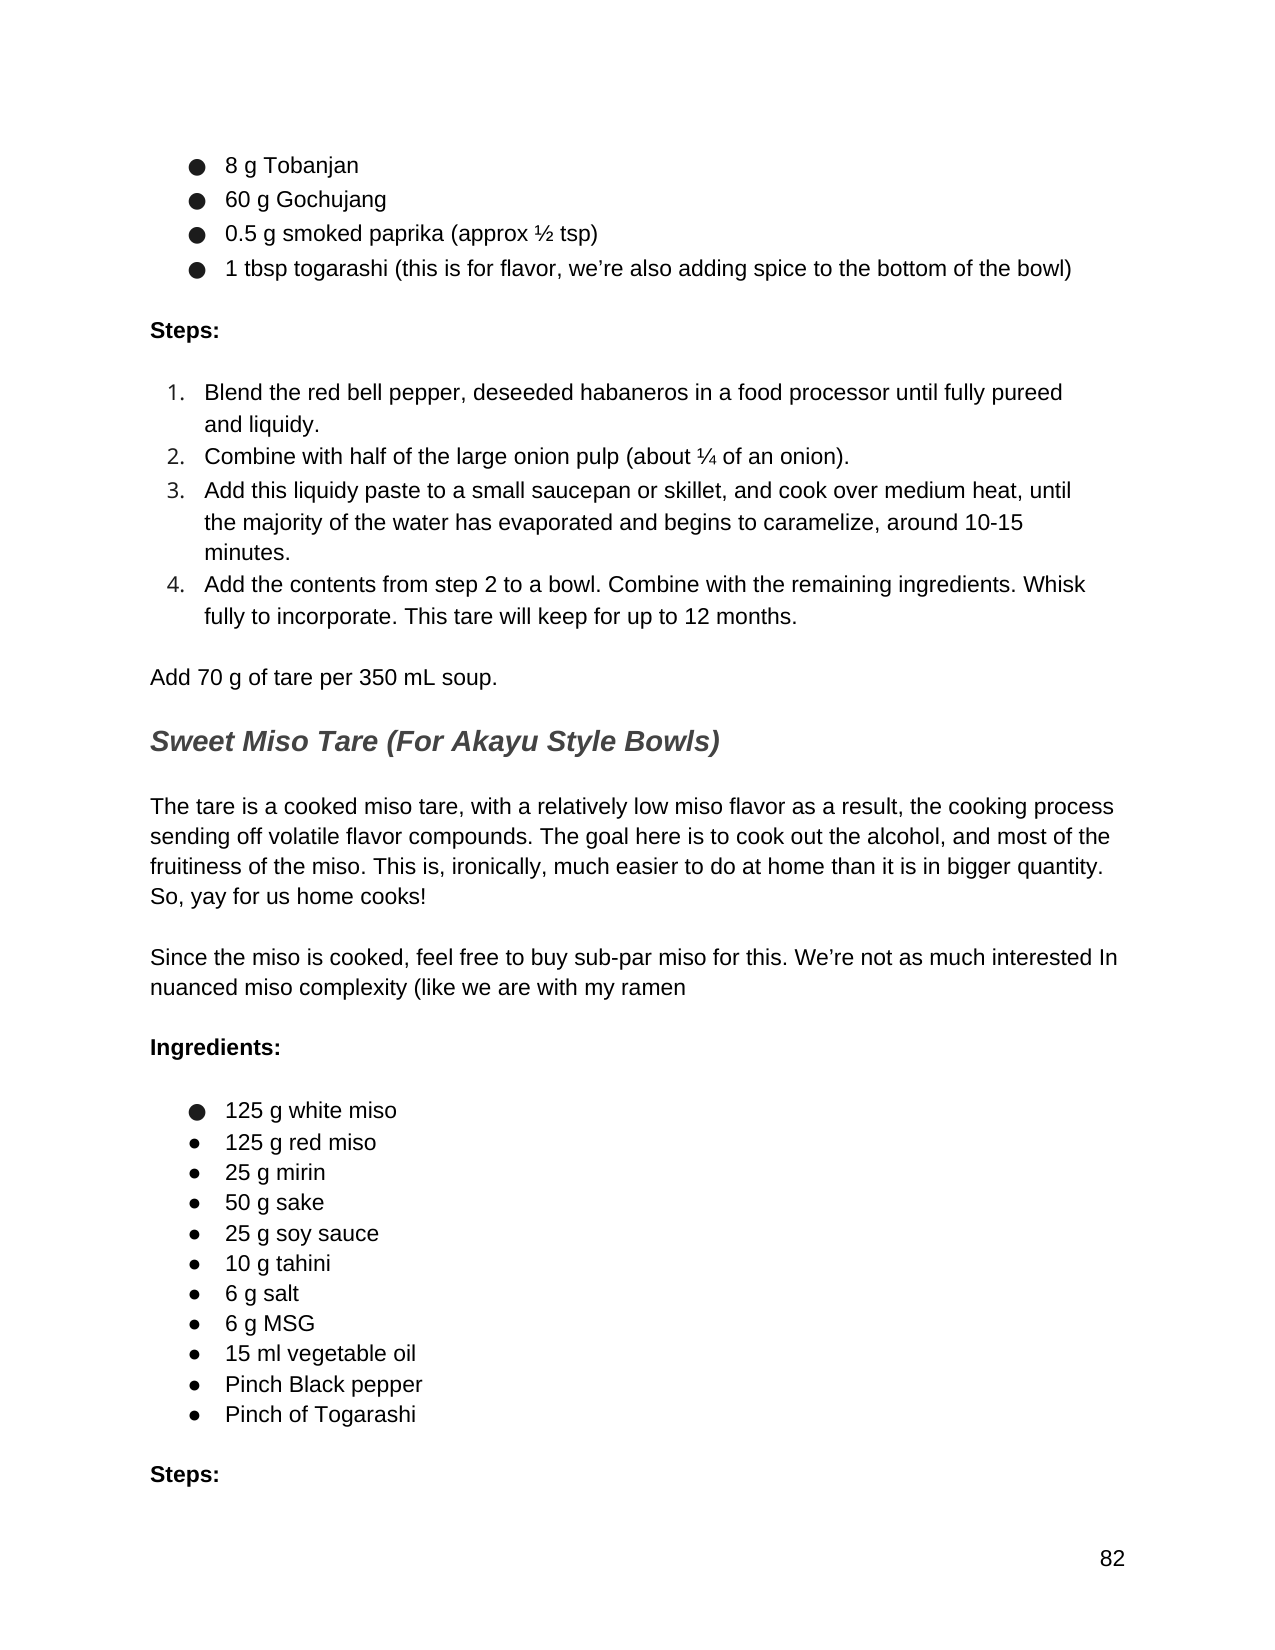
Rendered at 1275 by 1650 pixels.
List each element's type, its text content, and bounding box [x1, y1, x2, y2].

list 25 g mirin [187, 1159, 1102, 1185]
list 25 g soy sauce [187, 1219, 1102, 1246]
list Blend the red bell pepper, deseeded habaneros in a food processor until fully pureed and liquidy. [167, 377, 1102, 437]
text Steps: [150, 317, 1102, 343]
list 60 g Gochujang [187, 184, 1102, 214]
list 8 g Tobanjan [187, 150, 1102, 180]
list Add this liquidy paste to a small saucepan or skillet, and cook over medium heat, until the majority of the water has evaporated and begins to caramelize, around 10-15 minutes. [167, 475, 1102, 566]
list 1 tbsp togarashi (this is for flavor, we’re also adding spice to the bottom of the bowl) [187, 252, 1102, 282]
list Pinch of Togarashi [187, 1401, 1102, 1427]
list 125 g white miso [187, 1095, 1102, 1124]
list Combine with half of the large onion pulp (about ¼ of an onion). [167, 441, 1102, 471]
text Steps: [150, 1461, 1102, 1487]
text Since the miso is cooked, feel free to buy sub-par miso for this. We’re not as much interested In nuanced miso complexity (like we are with my ramen [150, 944, 1125, 1000]
list Pinch Black pepper [187, 1371, 1102, 1397]
list 0.5 g smoked paprika (approx ½ tsp) [187, 218, 1102, 248]
list 10 g tahini [187, 1250, 1102, 1276]
text Add 70 g of tare per 350 mL soup. [150, 663, 1125, 690]
list 6 g MSG [187, 1310, 1102, 1336]
list 15 ml vegetable oil [187, 1340, 1102, 1367]
list 125 g red miso [187, 1129, 1102, 1155]
list 50 g sake [187, 1189, 1102, 1216]
text Ingredients: [150, 1034, 1125, 1061]
text The tare is a cooked miso tare, with a relatively low miso flavor as a result, the cooking process sending off volatile flavor compounds. The goal here is to cook out the alcohol, and most of the fruitiness of the miso. This is, ironically, much easier to do at home than it is in bigger quantity. So, yay for us home cooks! [150, 793, 1125, 909]
list Add the contents from step 2 to a bowl. Combine with the remaining ingredients. Whisk fully to incorporate. This tare will keep for up to 12 months. [167, 569, 1102, 629]
list 6 g salt [187, 1280, 1102, 1306]
subtitle Sweet Miso Tare (For Akayu Style Bowls) [150, 724, 1125, 757]
